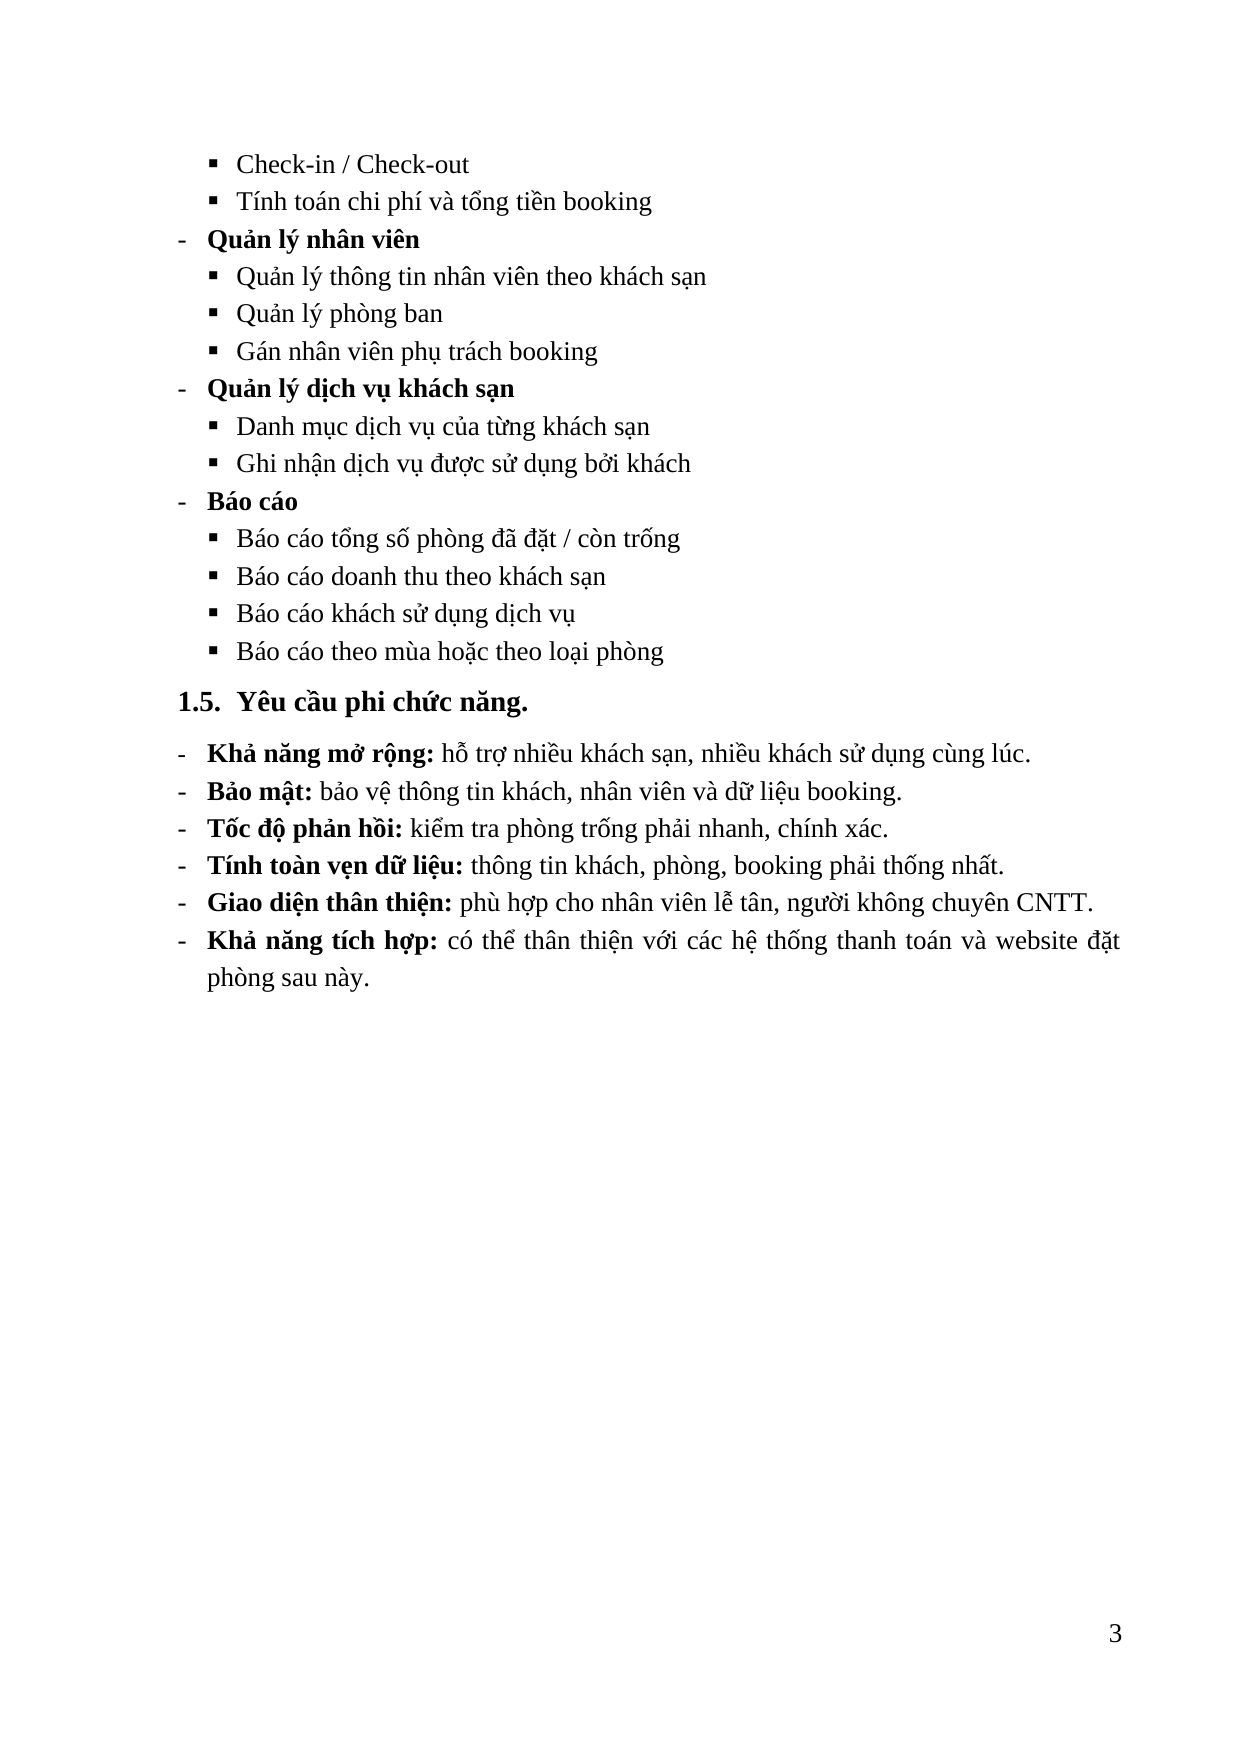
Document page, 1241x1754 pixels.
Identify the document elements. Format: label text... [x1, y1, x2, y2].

list Bảo mật: bảo vệ thông tin khách, nhân viên và dữ liệu booking. [177, 774, 1122, 806]
list Quản lý phòng ban [207, 297, 1122, 329]
list Khả năng tích hợp: có thể thân thiện với các hệ thống thanh toán và website đặt phòng sau này. [177, 924, 1122, 992]
list Báo cáo theo mùa hoặc theo loại phòng [207, 634, 1122, 666]
list Báo cáo doanh thu theo khách sạn [207, 559, 1122, 591]
list Quản lý nhân viên [177, 223, 1122, 254]
list Danh mục dịch vụ của từng khách sạn [207, 410, 1122, 441]
list Báo cáo tổng số phòng đã đặt / còn trống [207, 522, 1122, 553]
subtitle Yêu cầu phi chức năng. [177, 684, 1122, 718]
list Quản lý dịch vụ khách sạn [177, 372, 1122, 404]
list Gán nhân viên phụ trách booking [207, 335, 1122, 366]
list Check-in / Check-out [207, 148, 1122, 179]
list Quản lý thông tin nhân viên theo khách sạn [207, 260, 1122, 291]
list Khả năng mở rộng: hỗ trợ nhiều khách sạn, nhiều khách sử dụng cùng lúc. [177, 737, 1122, 768]
list Tốc độ phản hồi: kiểm tra phòng trống phải nhanh, chính xác. [177, 812, 1122, 843]
list Tính toàn vẹn dữ liệu: thông tin khách, phòng, booking phải thống nhất. [177, 849, 1122, 880]
list Báo cáo [177, 485, 1122, 516]
list Ghi nhận dịch vụ được sử dụng bởi khách [207, 447, 1122, 478]
list Giao diện thân thiện: phù hợp cho nhân viên lễ tân, người không chuyên CNTT. [177, 886, 1122, 918]
list Tính toán chi phí và tổng tiền booking [207, 185, 1122, 216]
list Báo cáo khách sử dụng dịch vụ [207, 597, 1122, 628]
